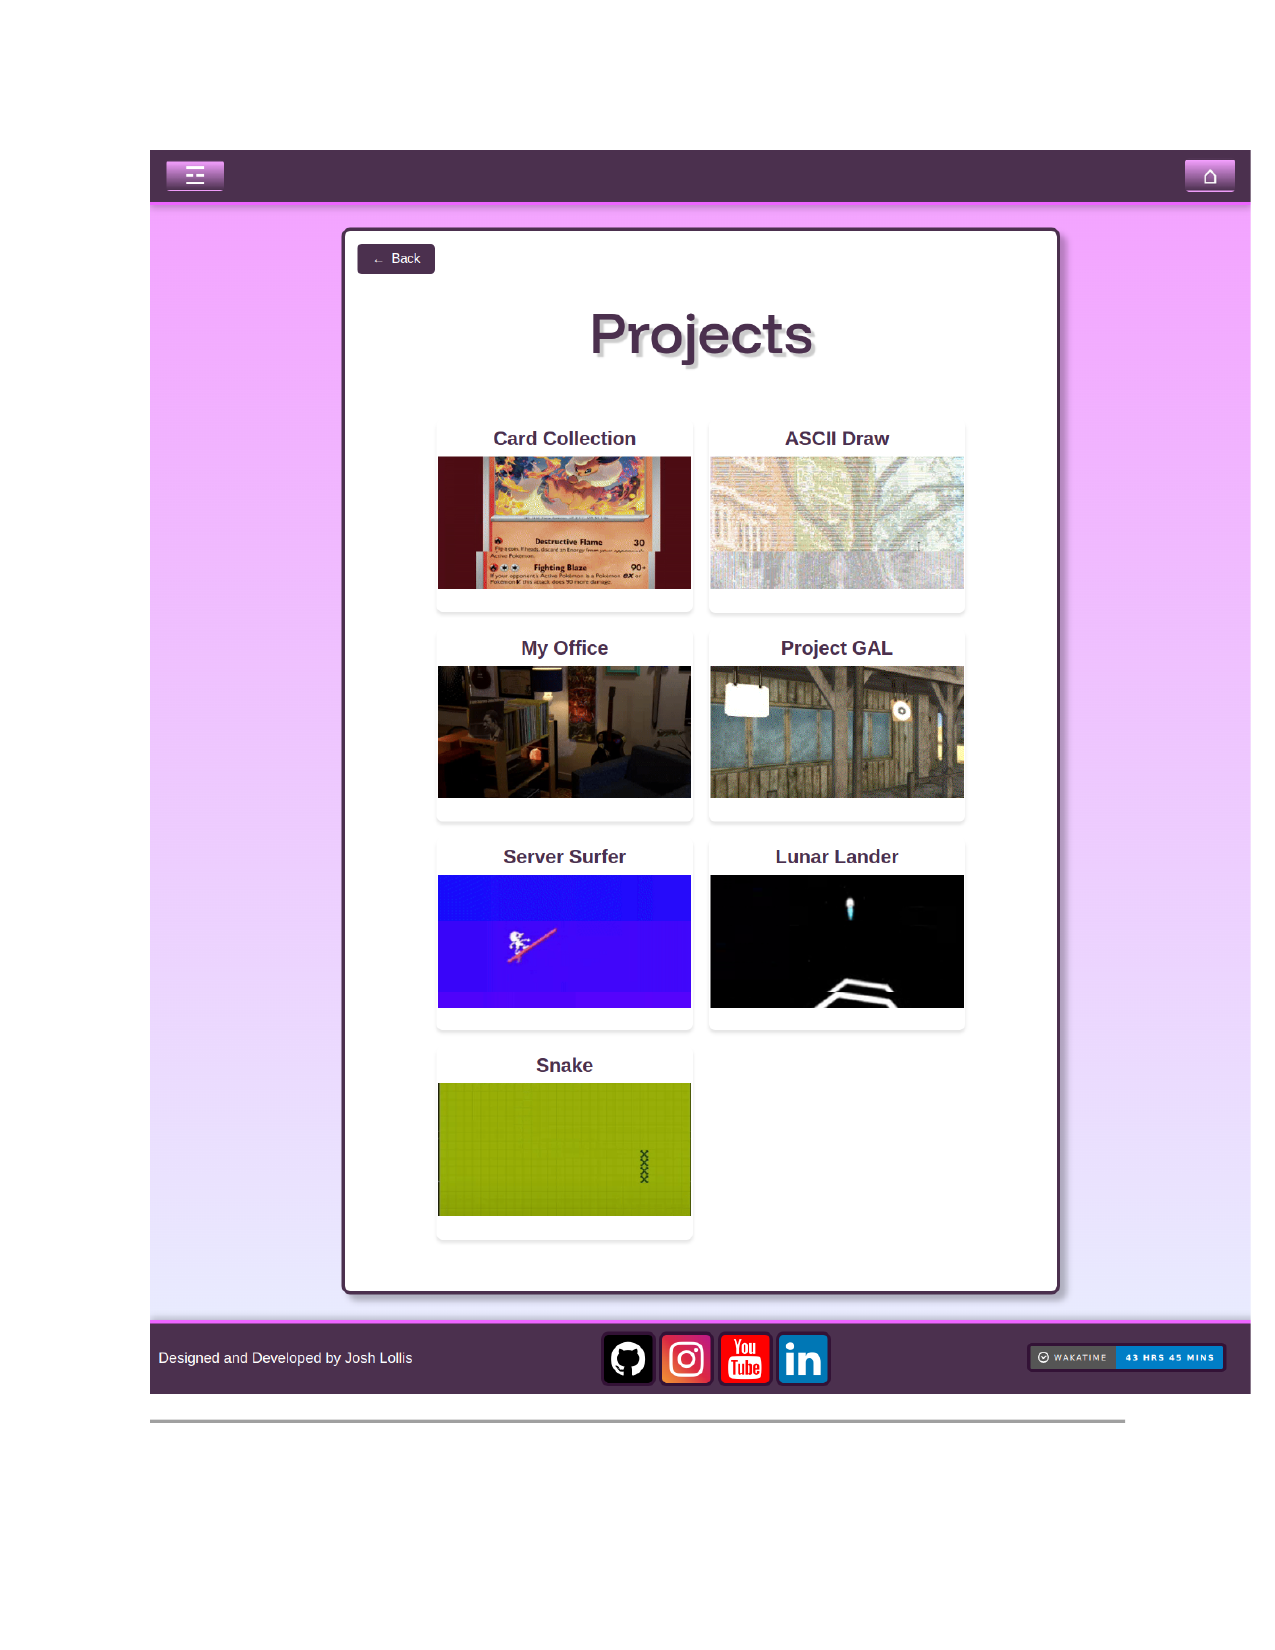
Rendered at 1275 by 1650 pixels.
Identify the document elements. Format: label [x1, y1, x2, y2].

picture [150, 150, 1251, 1394]
